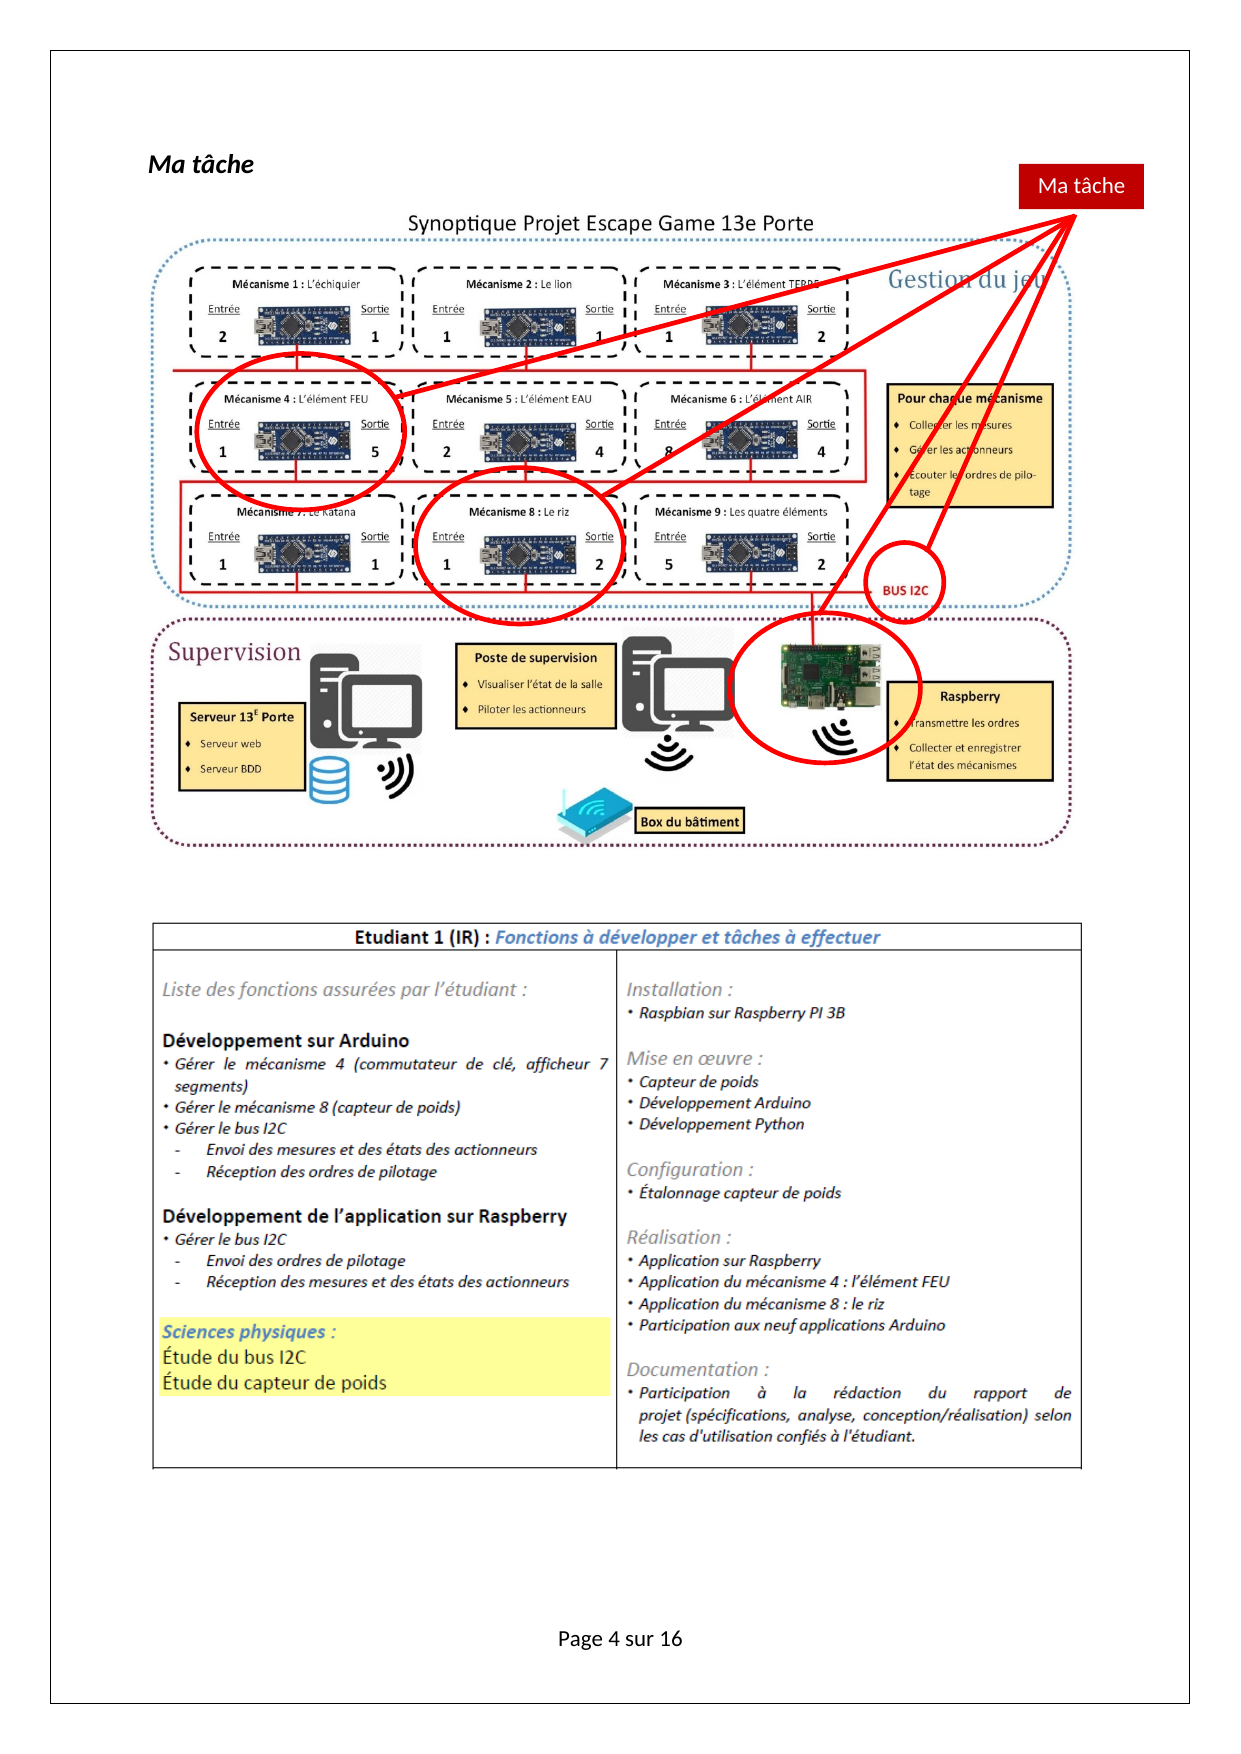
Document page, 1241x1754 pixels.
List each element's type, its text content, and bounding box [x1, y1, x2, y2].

text Ma tâche [148, 147, 1093, 181]
picture [869, 545, 941, 619]
picture [147, 213, 1075, 850]
picture [733, 616, 918, 760]
picture [147, 915, 1092, 1475]
picture [418, 470, 621, 621]
picture [200, 356, 402, 507]
